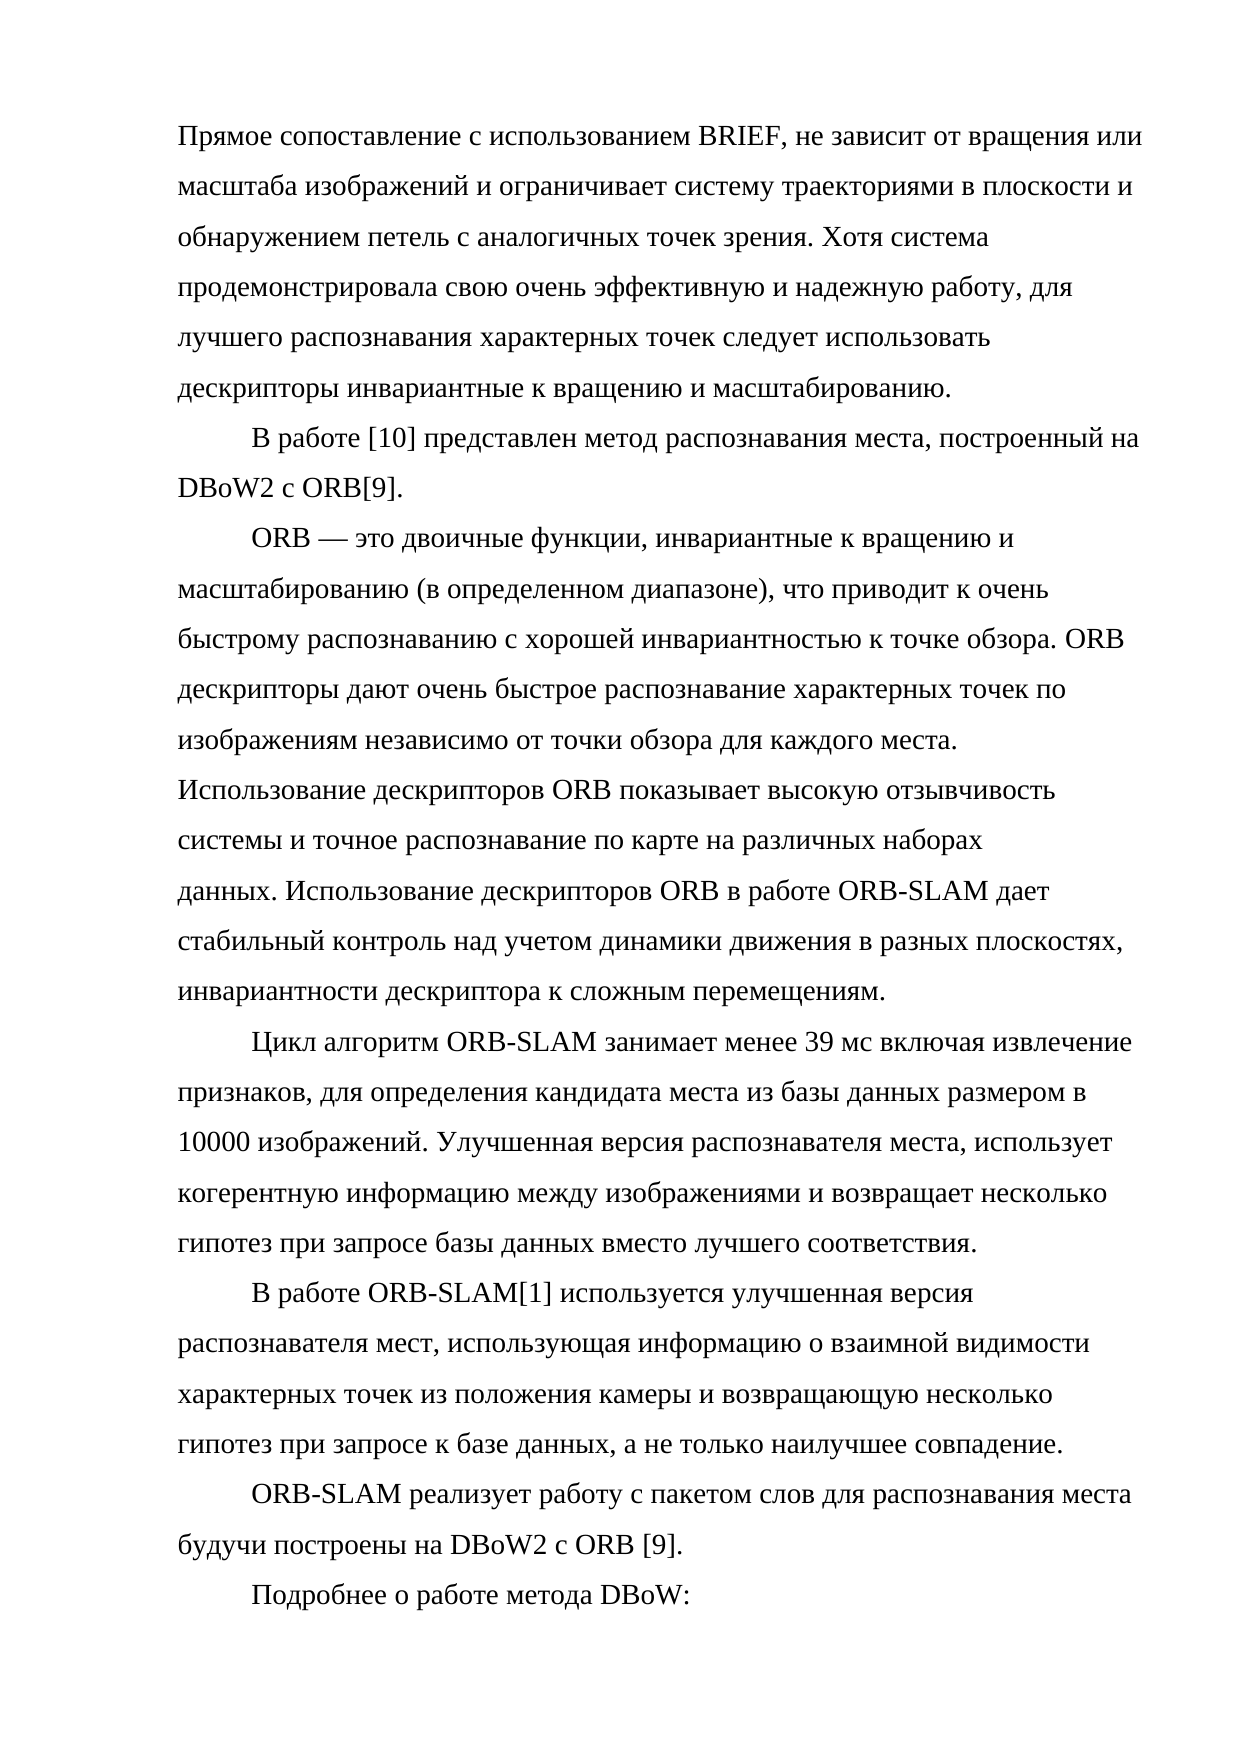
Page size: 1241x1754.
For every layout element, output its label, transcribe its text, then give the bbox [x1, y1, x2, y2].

text ORB-SLAM реализует работу с пакетом слов для распознавания места будучи построены на DBoW2 с ORB [9]. [177, 1477, 1152, 1560]
text Подробнее о работе метода DBoW: [177, 1577, 1152, 1611]
text В работе ORB-SLAM[1] используется улучшенная версия распознавателя мест, использующая информацию о взаимной видимости характерных точек из положения камеры и возвращающую несколько гипотез при запросе к базе данных, а не только наилучшее совпадение. [177, 1275, 1152, 1460]
text ORB — это двоичные функции, инвариантные к вращению и масштабированию (в определенном диапазоне), что приводит к очень быстрому распознаванию с хорошей инвариантностью к точке обзора. ORB дескрипторы дают очень быстрое распознавание характерных точек по изображениям независимо от точки обзора для каждого места. Использование дескрипторов ORB показывает высокую отзывчивость системы и точное распознавание по карте на различных наборах данных. Использование дескрипторов ORB в работе ORB-SLAM дает стабильный контроль над учетом динамики движения в разных плоскостях, инвариантности дескриптора к сложным перемещениям. [177, 521, 1152, 1007]
text Прямое сопоставление с использованием BRIEF, не зависит от вращения или масштаба изображений и ограничивает систему траекториями в плоскости и обнаружением петель с аналогичных точек зрения. Хотя система продемонстрировала свою очень эффективную и надежную работу, для лучшего распознавания характерных точек следует использовать дескрипторы инвариантные к вращению и масштабированию. [177, 118, 1152, 403]
text Цикл алгоритм ORB-SLAM занимает менее 39 мс включая извлечение признаков, для определения кандидата места из базы данных размером в 10000 изображений. Улучшенная версия распознавателя места, использует когерентную информацию между изображениями и возвращает несколько гипотез при запросе базы данных вместо лучшего соответствия. [177, 1024, 1152, 1258]
text В работе [10] представлен метод распознавания места, построенный на DBoW2 с ORB[9]. [177, 420, 1152, 504]
